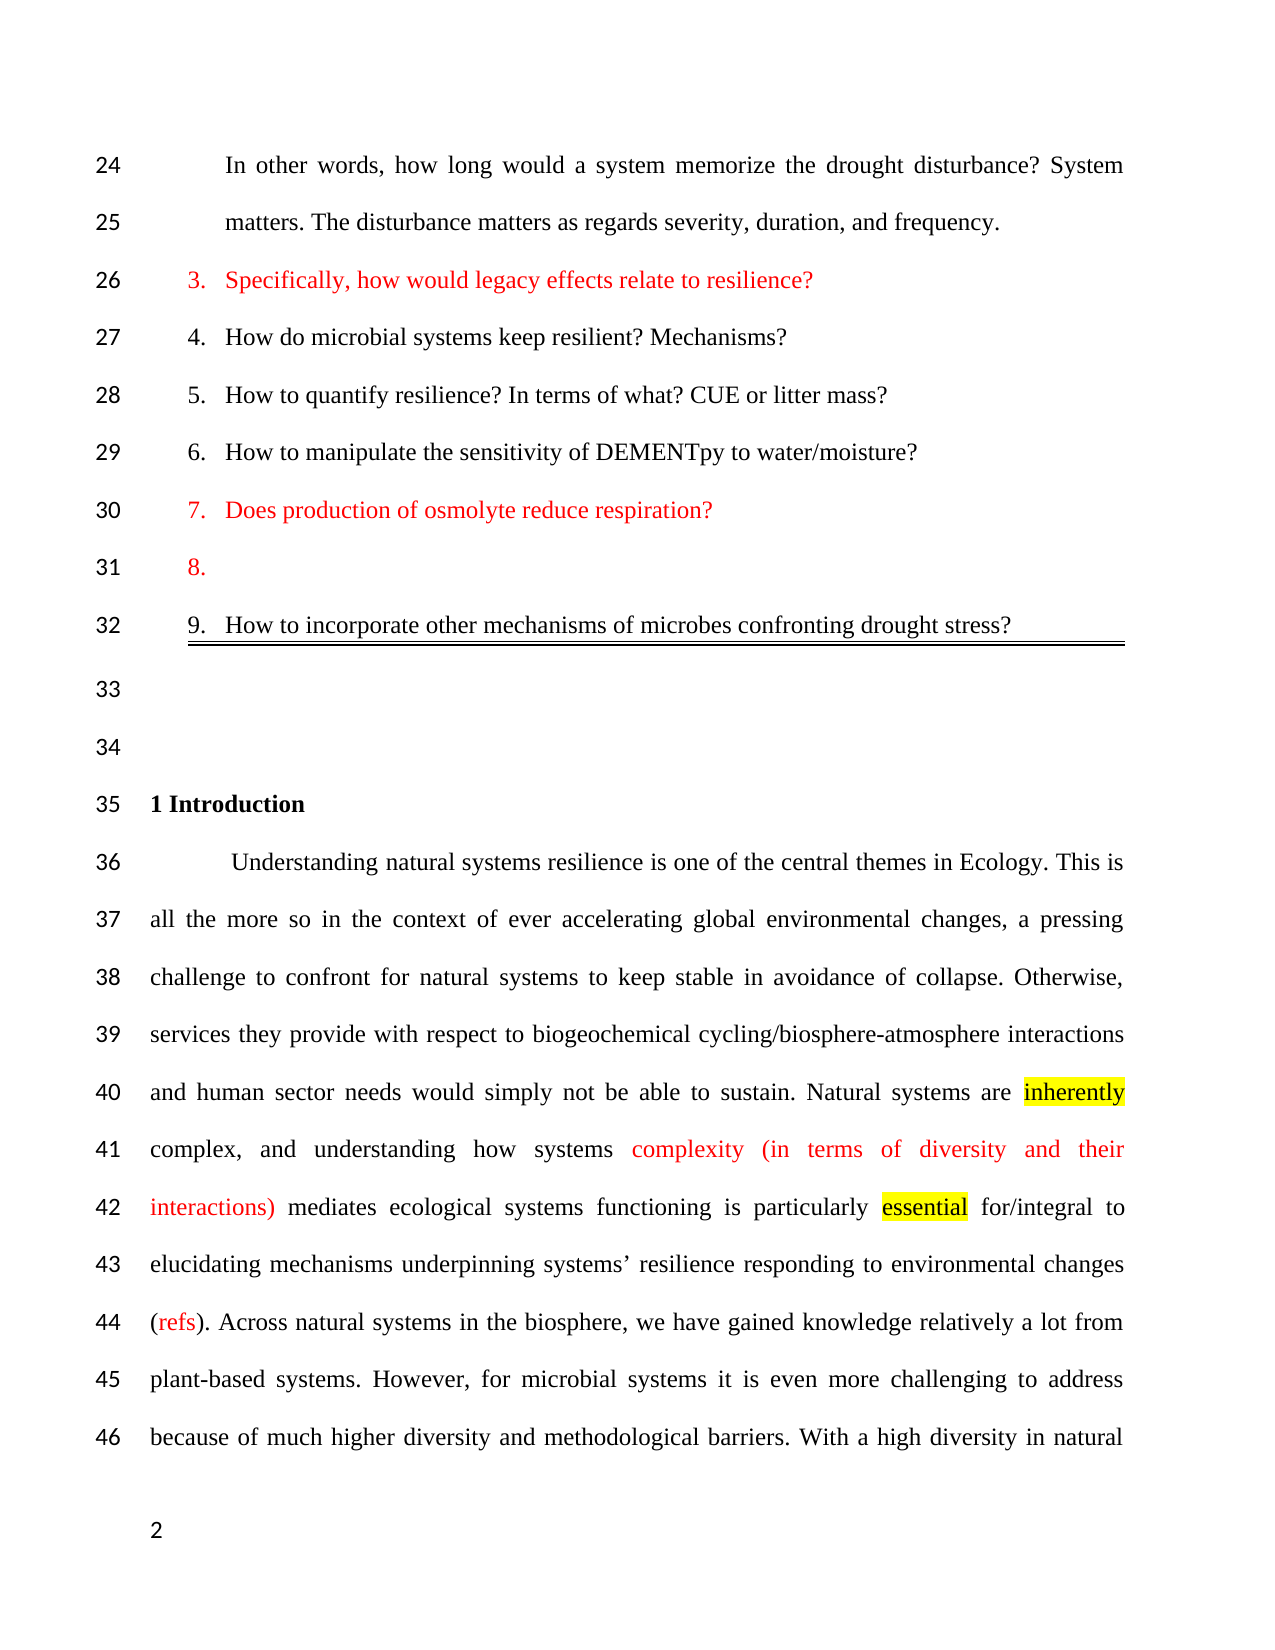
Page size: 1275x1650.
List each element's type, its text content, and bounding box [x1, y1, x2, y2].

list Does production of osmolyte reduce respiration? [187, 495, 1125, 524]
list Specifically, how would legacy effects relate to resilience? [187, 265, 1125, 294]
list How to manipulate the sensitivity of DEMENTpy to water/moisture? [187, 437, 1125, 466]
list In other words, how long would a system memorize the drought disturbance? System matters. The disturbance matters as regards severity, duration, and frequency. [225, 150, 1125, 236]
text 1 Introduction [150, 789, 1125, 818]
list How do microbial systems keep resilient? Mechanisms? [187, 322, 1125, 351]
list How to incorporate other mechanisms of microbes confronting drought stress? [187, 610, 1125, 646]
list How to quantify resilience? In terms of what? CUE or litter mass? [187, 380, 1125, 409]
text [150, 847, 1125, 1451]
